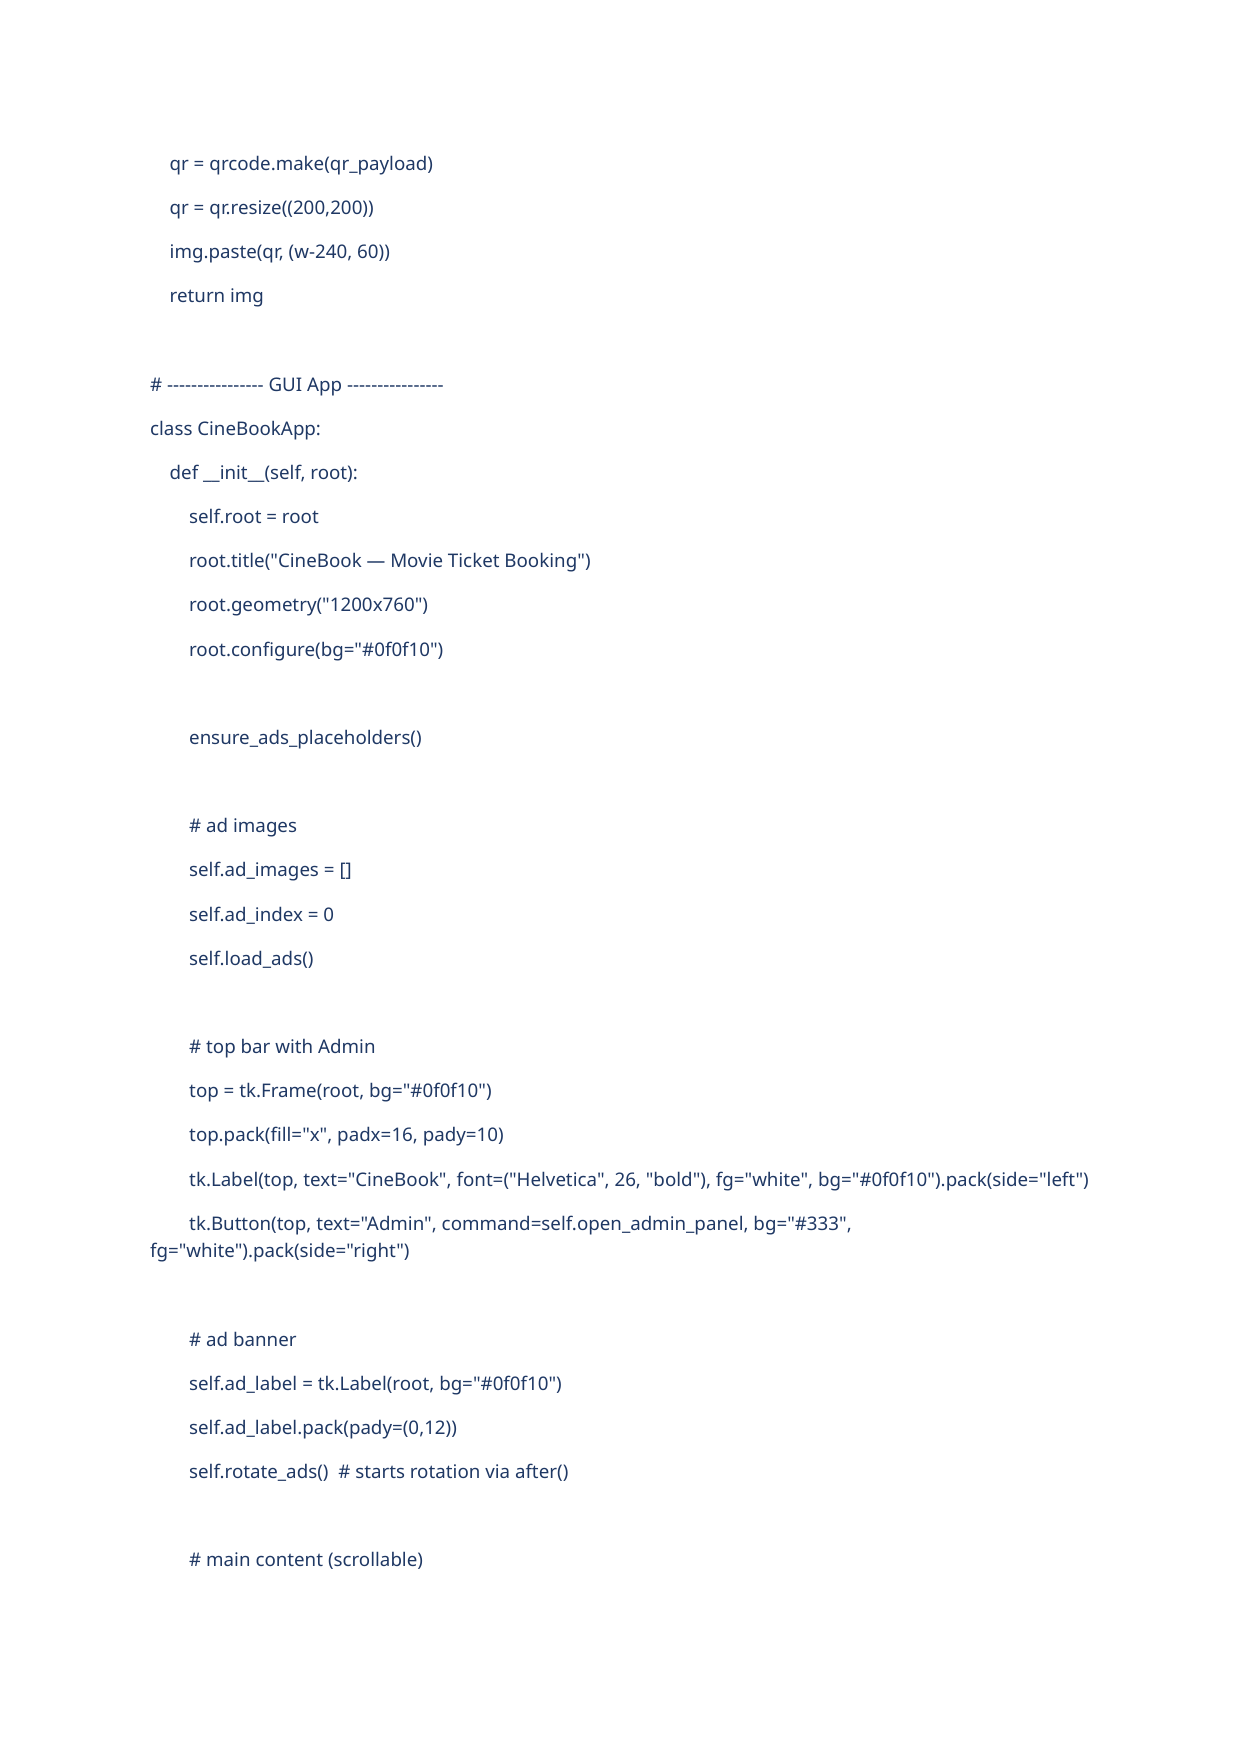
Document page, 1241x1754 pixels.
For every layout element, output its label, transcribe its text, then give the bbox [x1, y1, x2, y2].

text top = tk.Frame(root, bg="#0f0f10") [150, 1077, 1090, 1103]
text img.paste(qr, (w-240, 60)) [150, 238, 1090, 264]
text self.load_ads() [150, 945, 1090, 971]
text ensure_ads_placeholders() [150, 724, 1090, 750]
text self.root = root [150, 503, 1090, 529]
text def __init__(self, root): [150, 459, 1090, 485]
text self.ad_label = tk.Label(root, bg="#0f0f10") [150, 1370, 1090, 1396]
text # ---------------- GUI App ---------------- [150, 371, 1090, 396]
text top.pack(fill="x", padx=16, pady=10) [150, 1122, 1090, 1147]
text # main content (scrollable) [150, 1547, 1090, 1572]
text self.ad_index = 0 [150, 901, 1090, 926]
text root.geometry("1200x760") [150, 592, 1090, 617]
text self.ad_label.pack(pady=(0,12)) [150, 1414, 1090, 1440]
text # ad banner [150, 1326, 1090, 1351]
text return img [150, 282, 1090, 308]
text tk.Label(top, text="CineBook", font=("Helvetica", 26, "bold"), fg="white", bg="#0f0f10").pack(side="left") [150, 1166, 1090, 1191]
text tk.Button(top, text="Admin", command=self.open_admin_panel, bg="#333", fg="white").pack(side="right") [150, 1210, 1090, 1263]
text self.rotate_ads() # starts rotation via after() [150, 1458, 1090, 1484]
text root.configure(bg="#0f0f10") [150, 636, 1090, 661]
text qr = qrcode.make(qr_payload) [150, 150, 1090, 176]
text qr = qr.resize((200,200)) [150, 194, 1090, 220]
text class CineBookApp: [150, 415, 1090, 441]
text root.title("CineBook — Movie Ticket Booking") [150, 547, 1090, 573]
text self.ad_images = [] [150, 857, 1090, 882]
text # top bar with Admin [150, 1033, 1090, 1059]
text # ad images [150, 812, 1090, 838]
